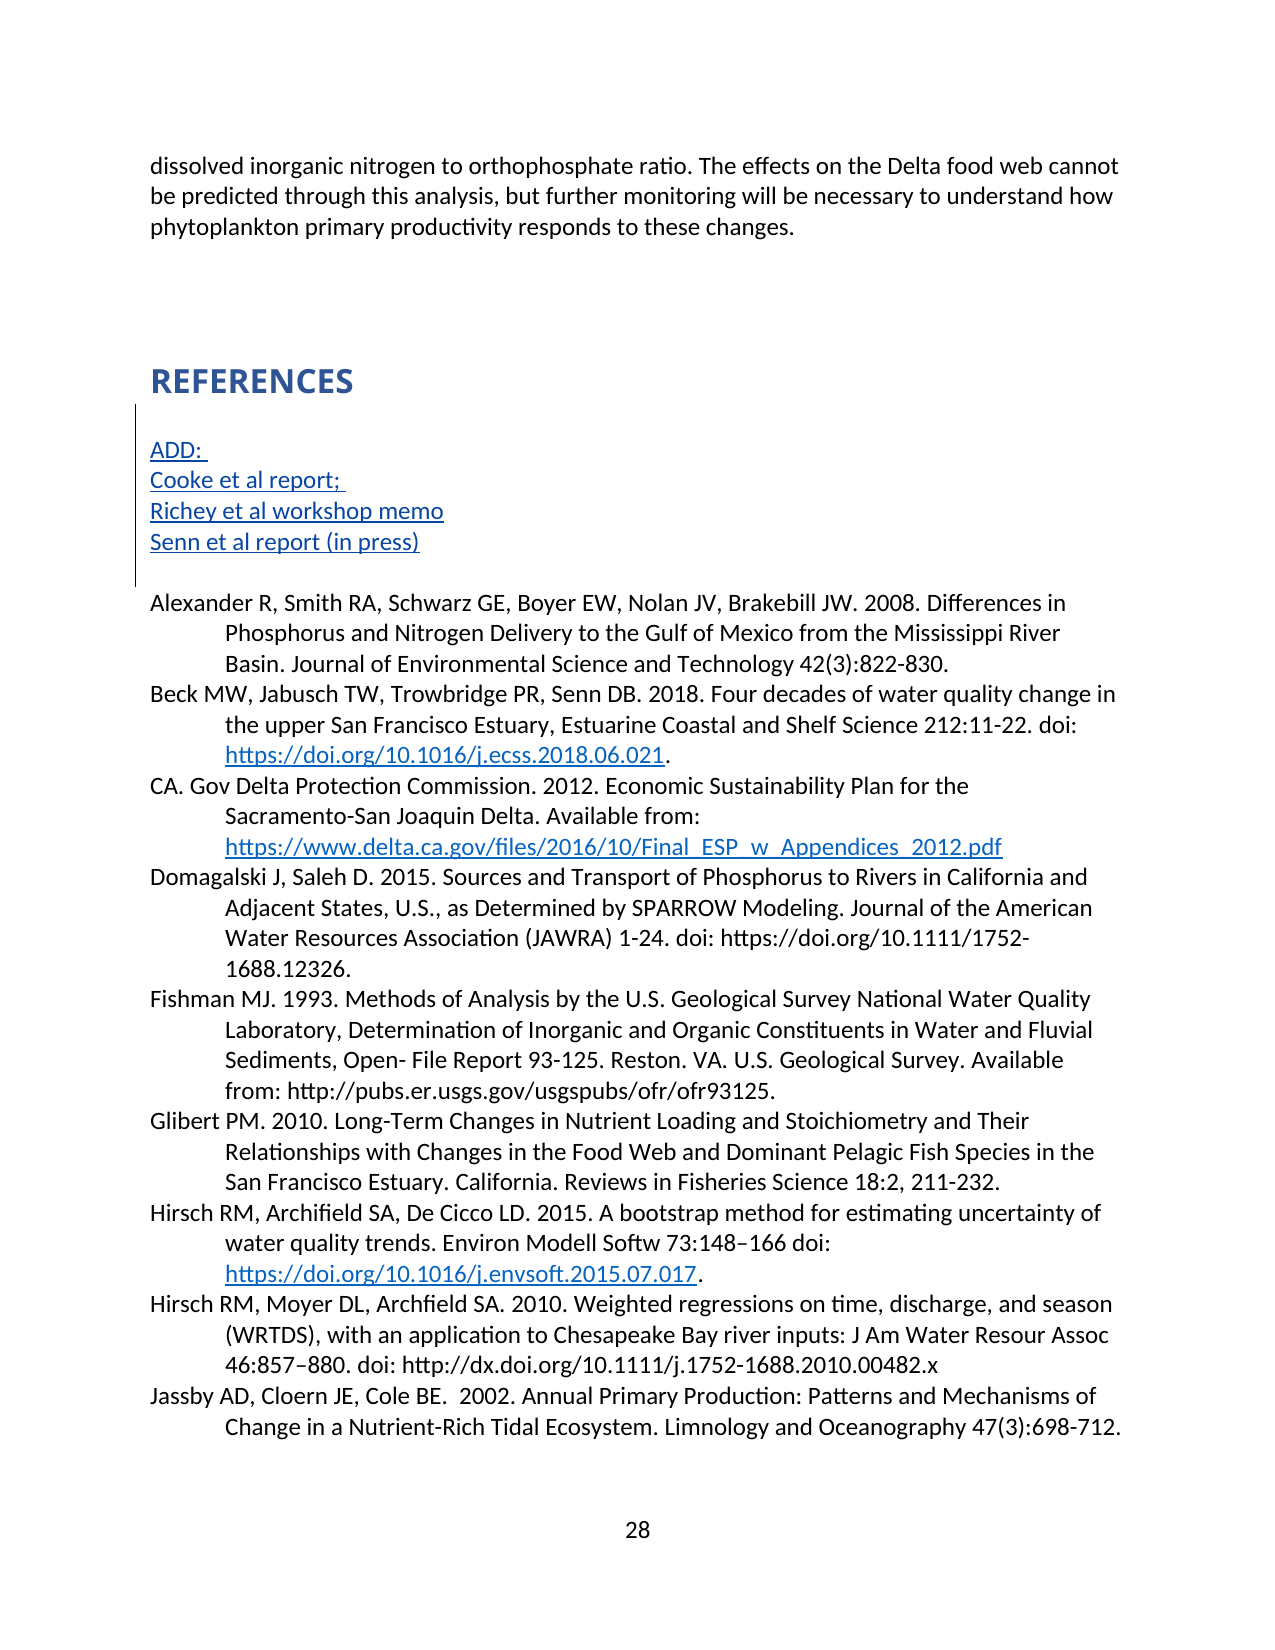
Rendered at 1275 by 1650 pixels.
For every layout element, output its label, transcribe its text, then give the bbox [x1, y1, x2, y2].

text Domagalski J, Saleh D. 2015. Sources and Transport of Phosphorus to Rivers in California and Adjacent States, U.S., as Determined by SPARROW Modeling. Journal of the American Water Resources Association (JAWRA) 1-24. doi: https://doi.org/10.1111/1752-1688.12326. [150, 861, 1125, 983]
text Beck MW, Jabusch TW, Trowbridge PR, Senn DB. 2018. Four decades of water quality change in the upper San Francisco Estuary, Estuarine Coastal and Shelf Science 212:11-22. doi: https://doi.org/10.1016/j.ecss.2018.06.021. [150, 678, 1125, 770]
text CA. Gov Delta Protection Commission. 2012. Economic Sustainability Plan for the [150, 770, 1125, 800]
text Jassby AD, Cloern JE, Cole BE. 2002. Annual Primary Production: Patterns and Mechanisms of Change in a Nutrient-Rich Tidal Ecosystem. Limnology and Oceanography 47(3):698-712. [150, 1380, 1125, 1441]
text Sacramento-San Joaquin Delta. Available from: https://www.delta.ca.gov/files/2016/10/Final_ESP_w_Appendices_2012.pdf [225, 800, 1125, 861]
text Alexander R, Smith RA, Schwarz GE, Boyer EW, Nolan JV, Brakebill JW. 2008. Differences in Phosphorus and Nitrogen Delivery to the Gulf of Mexico from the Mississippi River Basin. Journal of Environmental Science and Technology 42(3):822-830. [150, 587, 1125, 678]
text Hirsch RM, Archifield SA, De Cicco LD. 2015. A bootstrap method for estimating uncertainty of water quality trends. Environ Modell Softw 73:148–166 doi: https://doi.org/10.1016/j.envsoft.2015.07.017. [150, 1197, 1125, 1289]
text Hirsch RM, Moyer DL, Archfield SA. 2010. Weighted regressions on time, discharge, and season (WRTDS), with an application to Chesapeake Bay river inputs: J Am Water Resour Assoc 46:857–880. doi: http://dx.doi.org/10.1111/j.1752-1688.2010.00482.x [150, 1289, 1125, 1380]
subtitle REFERENCES [150, 358, 1125, 403]
text Glibert PM. 2010. Long-Term Changes in Nutrient Loading and Stoichiometry and Their Relationships with Changes in the Food Web and Dominant Pelagic Fish Species in the San Francisco Estuary. California. Reviews in Fisheries Science 18:2, 211-232. [150, 1106, 1125, 1197]
text Fishman MJ. 1993. Methods of Analysis by the U.S. Geological Survey National Water Quality Laboratory, Determination of Inorganic and Organic Constituents in Water and Fluvial Sediments, Open- File Report 93-125. Reston. VA. U.S. Geological Survey. Available from: http://pubs.er.usgs.gov/usgspubs/ofr/ofr93125. [150, 983, 1125, 1106]
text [150, 150, 1125, 242]
